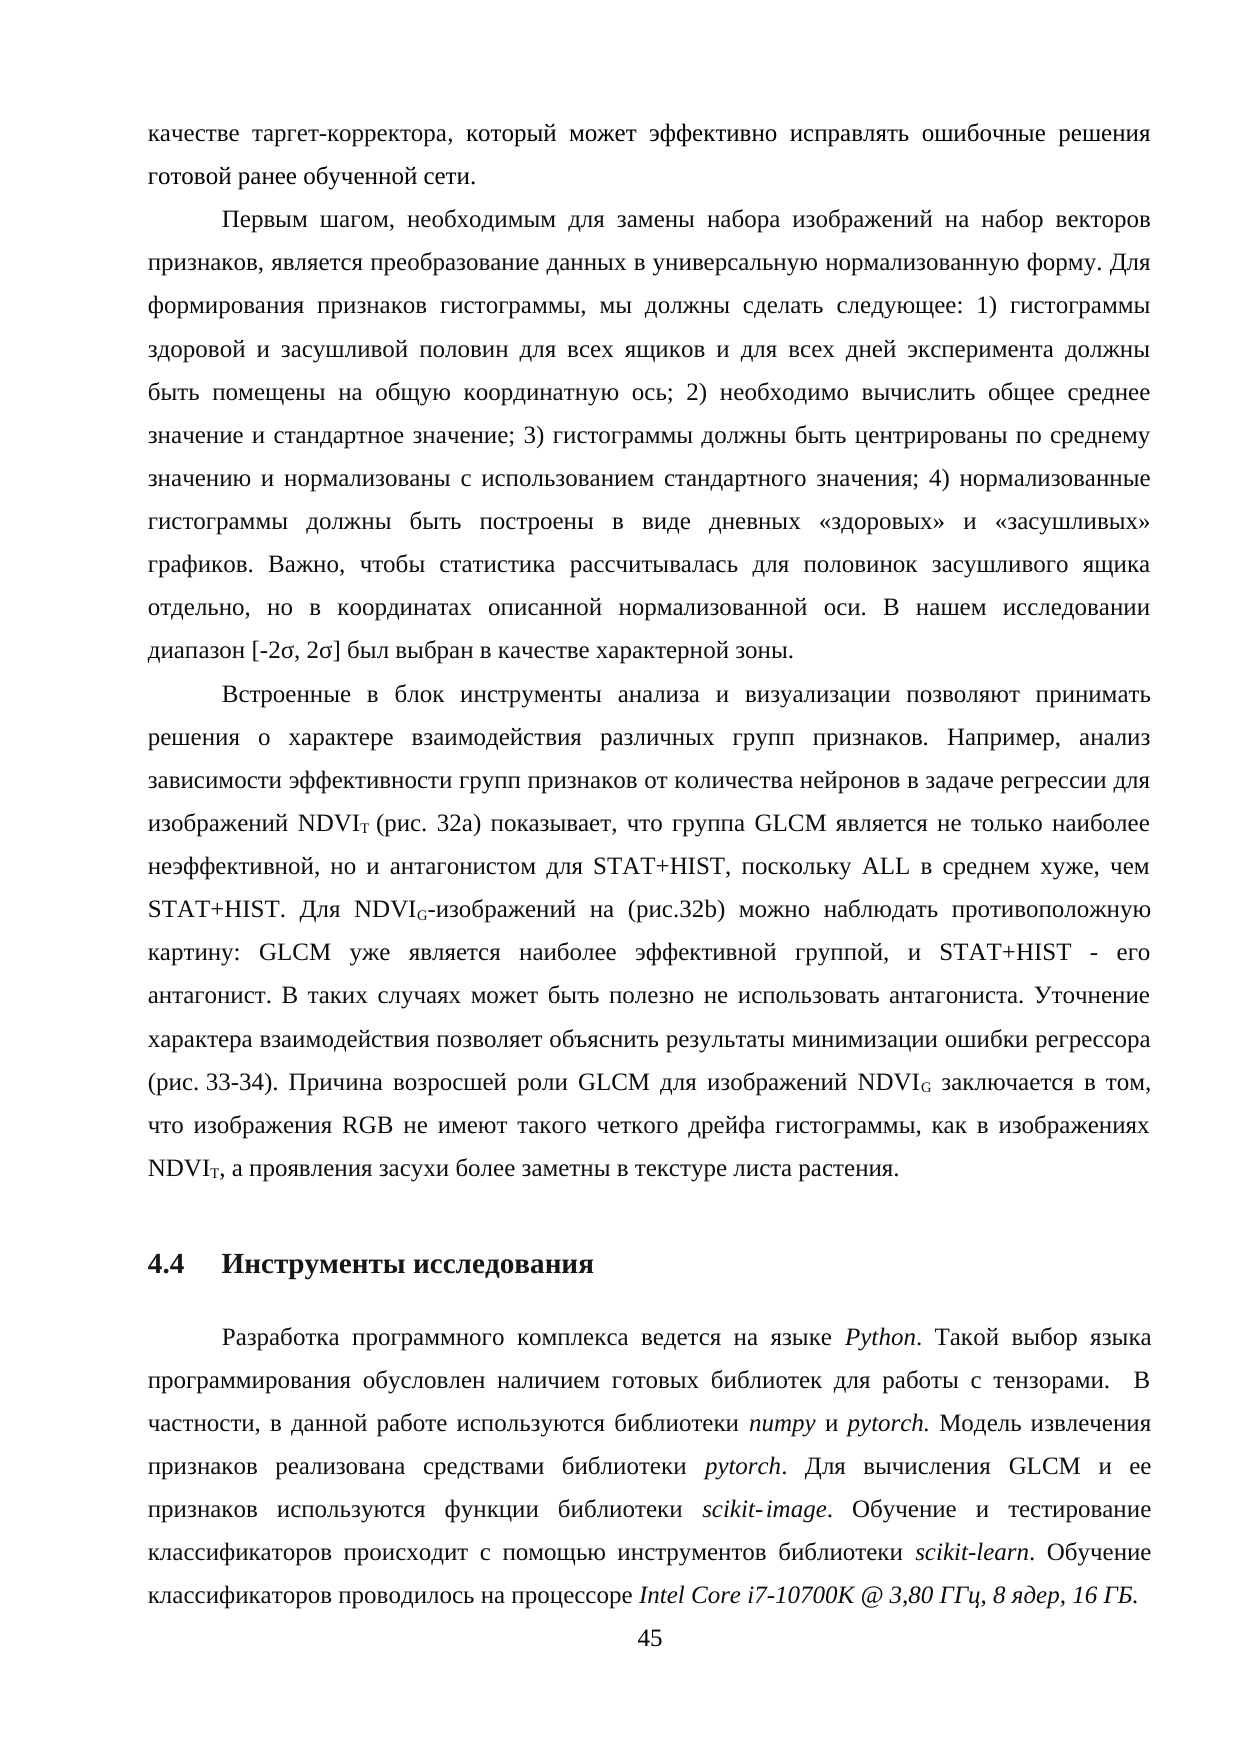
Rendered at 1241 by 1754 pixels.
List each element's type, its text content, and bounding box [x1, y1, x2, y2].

list Инструменты исследования [148, 1246, 1152, 1280]
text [148, 118, 1152, 190]
text Встроенные в блок инструменты анализа и визуализации позволяют принимать решения о характере взаимодействия различных групп признаков. Например, анализ зависимости эффективности групп признаков от количества нейронов в задаче регрессии для изображений NDVIT (рис. 32а) показывает, что группа GLCM является не только наиболее неэффективной, но и антагонистом для STAT+HIST, поскольку ALL в среднем хуже, чем STAT+HIST. Для NDVIG-изображений на (рис.32b) можно наблюдать противоположную картину: GLCM уже является наиболее эффективной группой, и STAT+HIST - его антагонист. В таких случаях может быть полезно не использовать антагониста. Уточнение характера взаимодействия позволяет объяснить результаты минимизации ошибки регрессора (рис. 33-34). Причина возросшей роли GLCM для изображений NDVIG заключается в том, что изображения RGB не имеют такого четкого дрейфа гистограммы, как в изображениях NDVIT, а проявления засухи более заметны в текстуре листа растения. [148, 679, 1152, 1182]
text Разработка программного комплекса ведется на языке Python. Такой выбор языка программирования обусловлен наличием готовых библиотек для работы с тензорами. В частности, в данной работе используются библиотеки numpy и pytorch. Модель извлечения признаков реализована средствами библиотеки pytorch. Для вычисления GLCM и ее признаков используются функции библиотеки scikit-image. Обучение и тестирование классификаторов происходит с помощью инструментов библиотеки scikit-learn. Обучение классификаторов проводилось на процессоре Intel Core i7-10700K @ 3,80 ГГц, 8 ядер, 16 ГБ. [148, 1322, 1152, 1609]
text Первым шагом, необходимым для замены набора изображений на набор векторов признаков, является преобразование данных в универсальную нормализованную форму. Для формирования признаков гистограммы, мы должны сделать следующее: 1) гистограммы здоровой и засушливой половин для всех ящиков и для всех дней эксперимента должны быть помещены на общую координатную ось; 2) необходимо вычислить общее среднее значение и стандартное значение; 3) гистограммы должны быть центрированы по среднему значению и нормализованы с использованием стандартного значения; 4) нормализованные гистограммы должны быть построены в виде дневных «здоровых» и «засушливых» графиков. Важно, чтобы статистика рассчитывалась для половинок засушливого ящика отдельно, но в координатах описанной нормализованной оси. В нашем исследовании диапазон [-2σ, 2σ] был выбран в качестве характерной зоны. [148, 204, 1152, 664]
